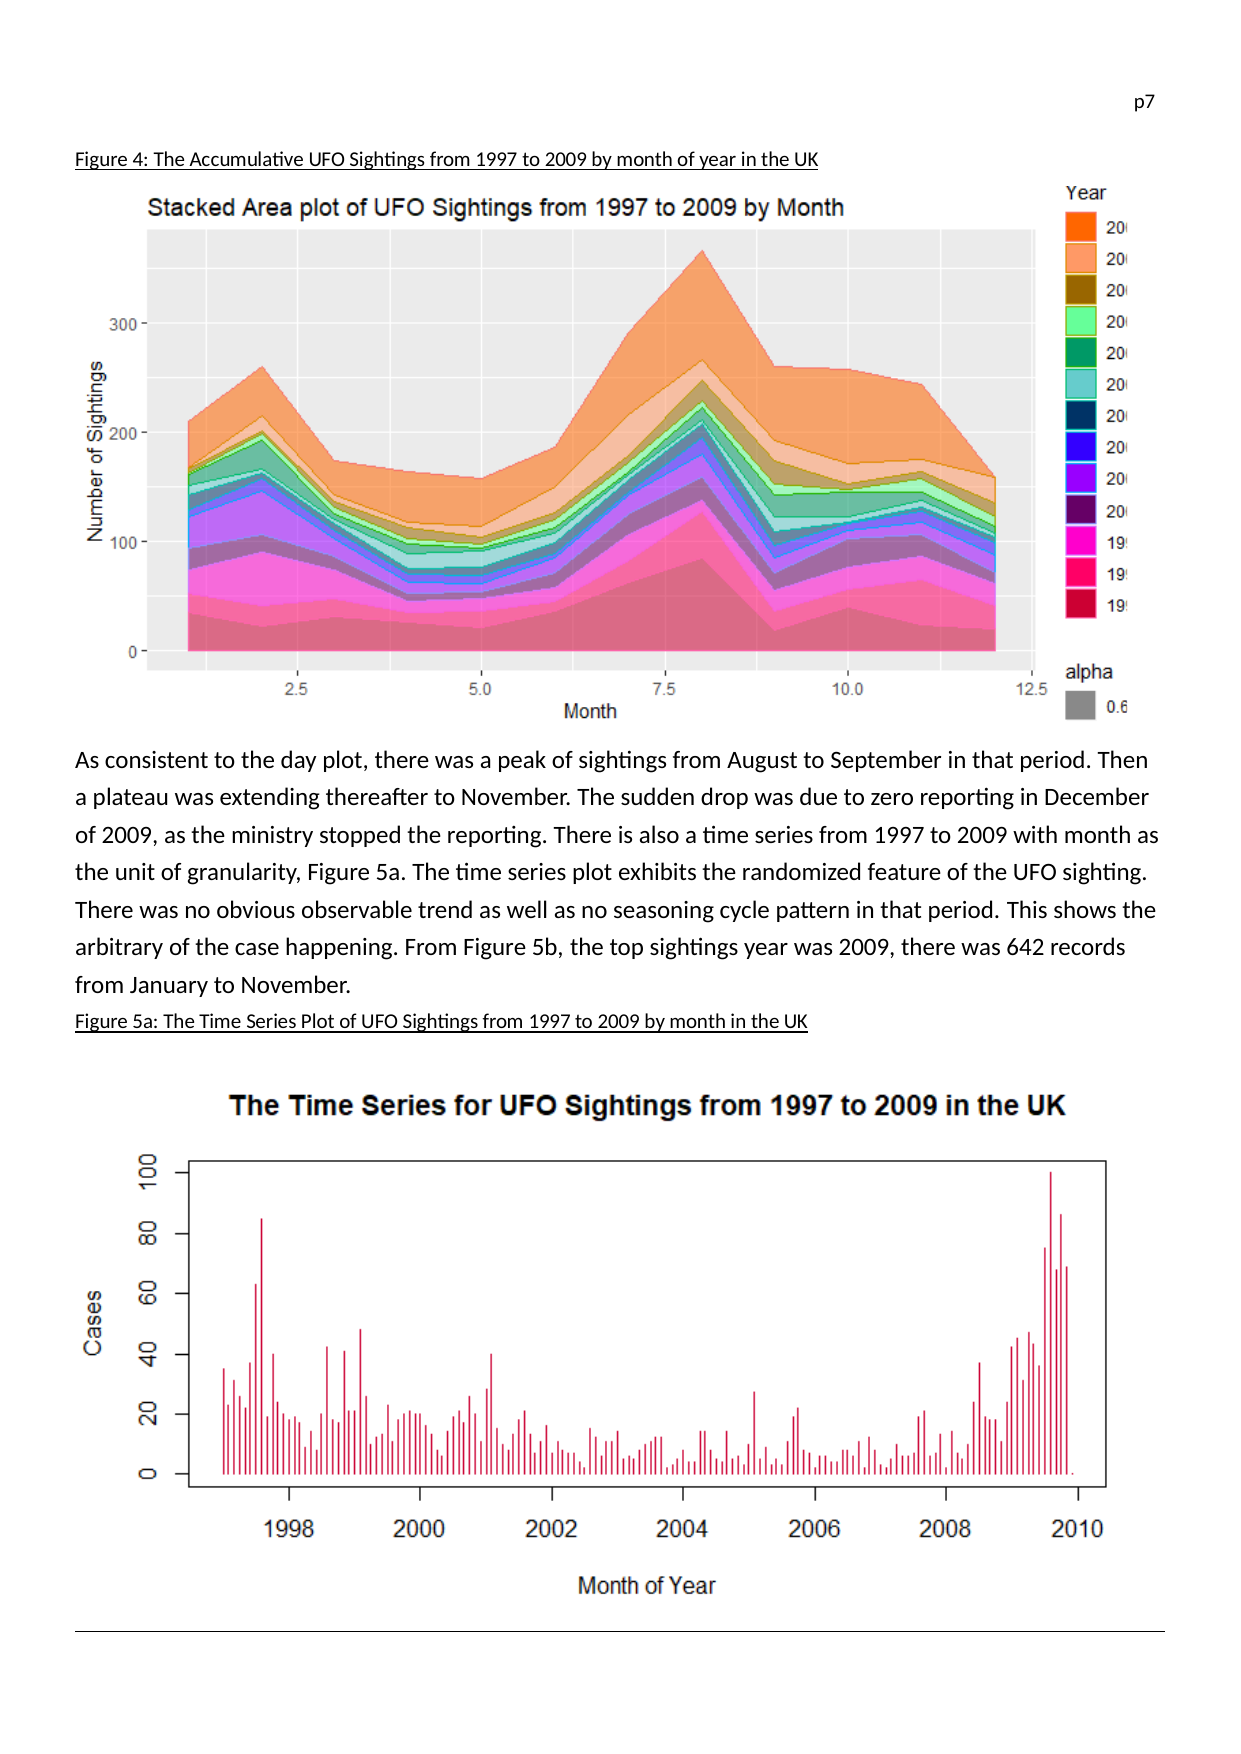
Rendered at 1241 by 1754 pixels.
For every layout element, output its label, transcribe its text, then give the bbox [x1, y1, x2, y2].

text As consistent to the day plot, there was a peak of sightings from August to September in that period. Then a plateau was extending thereafter to November. The sudden drop was due to zero reporting in December of 2009, as the ministry stopped the reporting. There is also a time series from 1997 to 2009 with month as the unit of granularity, Figure 5a. The time series plot exhibits the randomized feature of the UFO sighting. There was no obvious observable trend as well as no seasoning cycle pattern in that period. This shows the arbitrary of the case happening. From Figure 5b, the top sightings year was 2009, there was 642 records from January to November. [75, 140, 1165, 1003]
